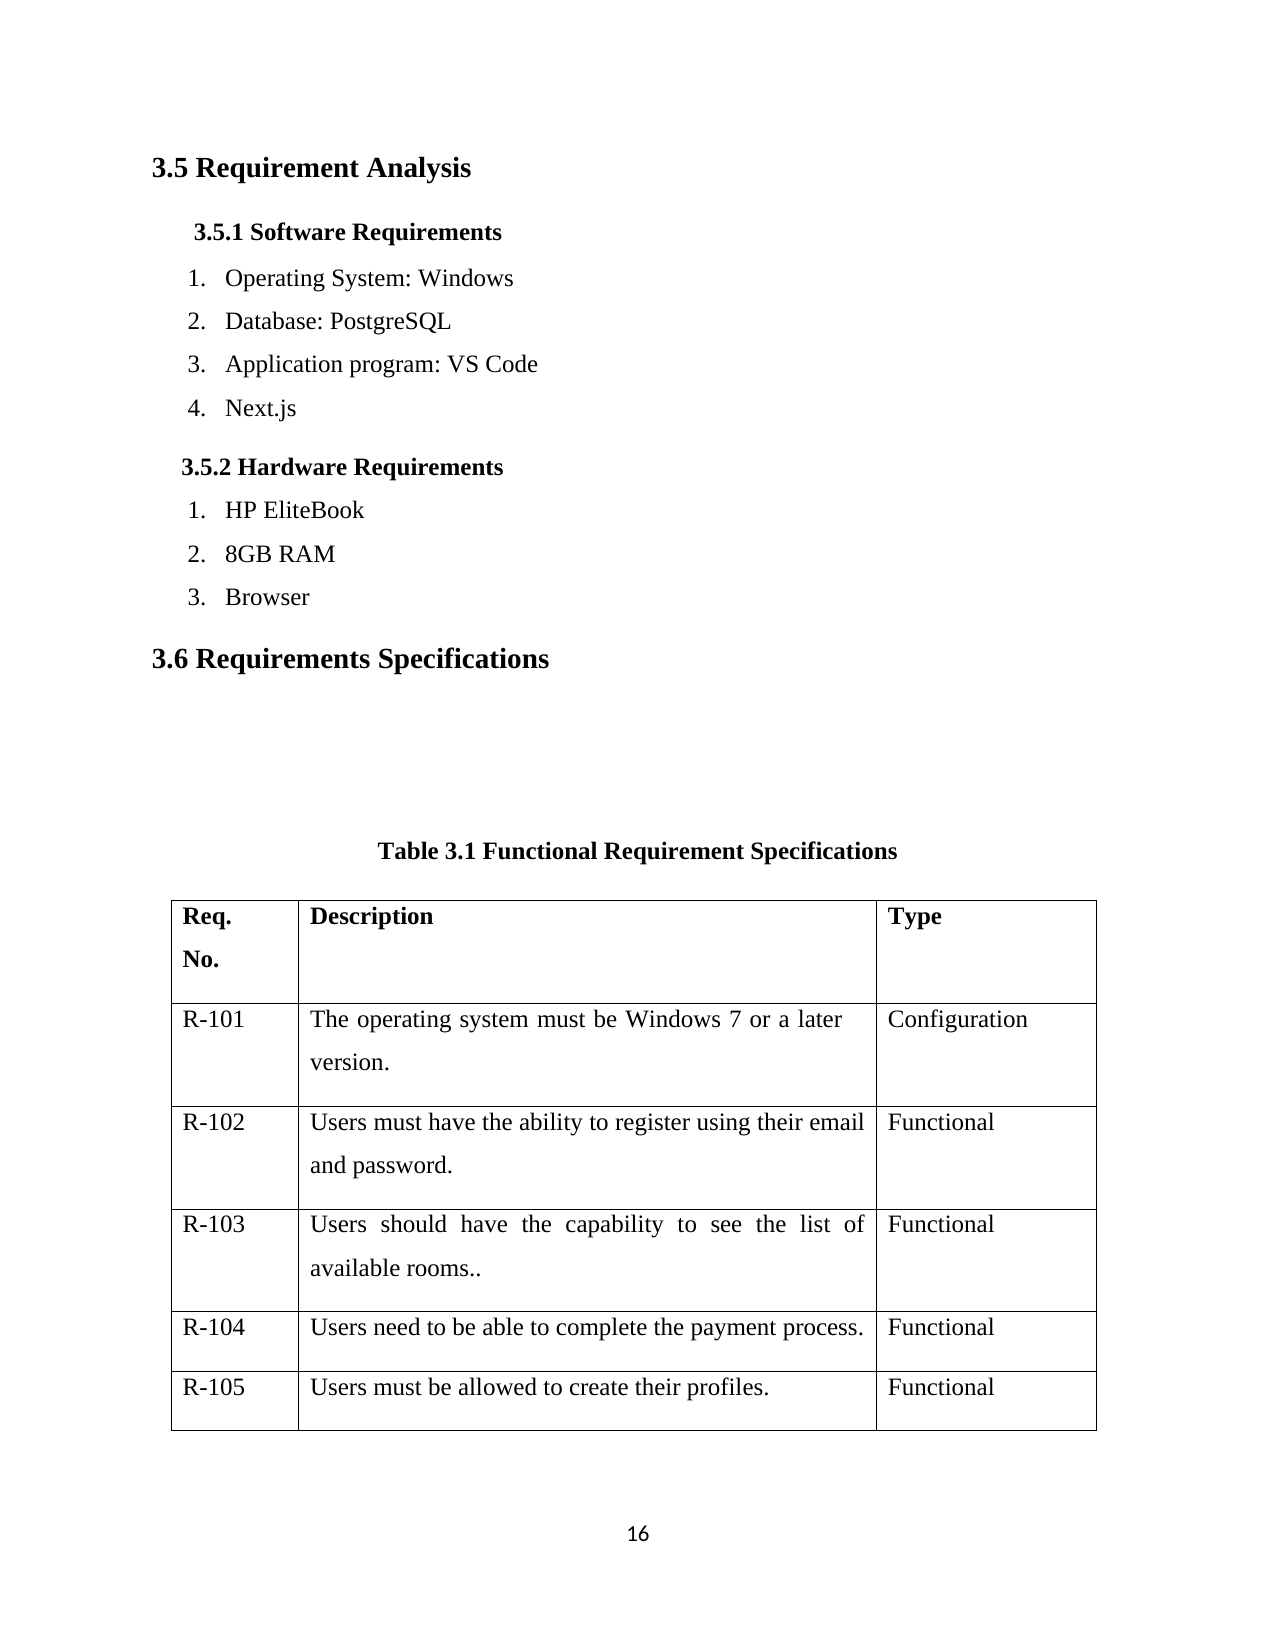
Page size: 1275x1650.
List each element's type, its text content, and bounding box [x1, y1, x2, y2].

subtitle 3.6 Requirements Specifications [152, 642, 1125, 675]
table_header Type [877, 901, 1096, 1003]
table_cell Configuration [877, 1004, 1096, 1106]
table_header Req. No. [172, 901, 298, 1003]
list Next.js [187, 393, 1125, 421]
list Browser [187, 582, 1125, 611]
table_cell Users must be allowed to create their profiles. [299, 1372, 876, 1430]
table_cell The operating system must be Windows 7 or a later version. [299, 1004, 876, 1106]
list HP EliteBook [187, 496, 1125, 524]
list Application program: VS Code [187, 349, 1125, 378]
table_cell Functional [877, 1107, 1096, 1208]
table_cell Functional [877, 1372, 1096, 1430]
subtitle 3.5.1 Software Requirements [150, 217, 1125, 246]
table_cell Users must have the ability to register using their email and password. [299, 1107, 876, 1208]
table_cell Users should have the capability to see the list of available rooms.. [299, 1210, 876, 1311]
subtitle 3.5 Requirement Analysis [152, 150, 1125, 183]
table_cell R-104 [172, 1312, 298, 1371]
table_cell Users need to be able to complete the payment process. [299, 1312, 876, 1371]
table_header Description [299, 901, 876, 1003]
list 8GB RAM [187, 539, 1125, 567]
list Operating System: Windows [187, 263, 1125, 292]
subtitle 3.5.2 Hardware Requirements [150, 452, 1125, 481]
table_cell R-102 [172, 1107, 298, 1208]
list Database: PostgreSQL [187, 306, 1125, 335]
table_cell R-105 [172, 1372, 298, 1430]
table_cell R-103 [172, 1210, 298, 1311]
table_cell Functional [877, 1210, 1096, 1311]
table_cell R-101 [172, 1004, 298, 1106]
table_cell Functional [877, 1312, 1096, 1371]
